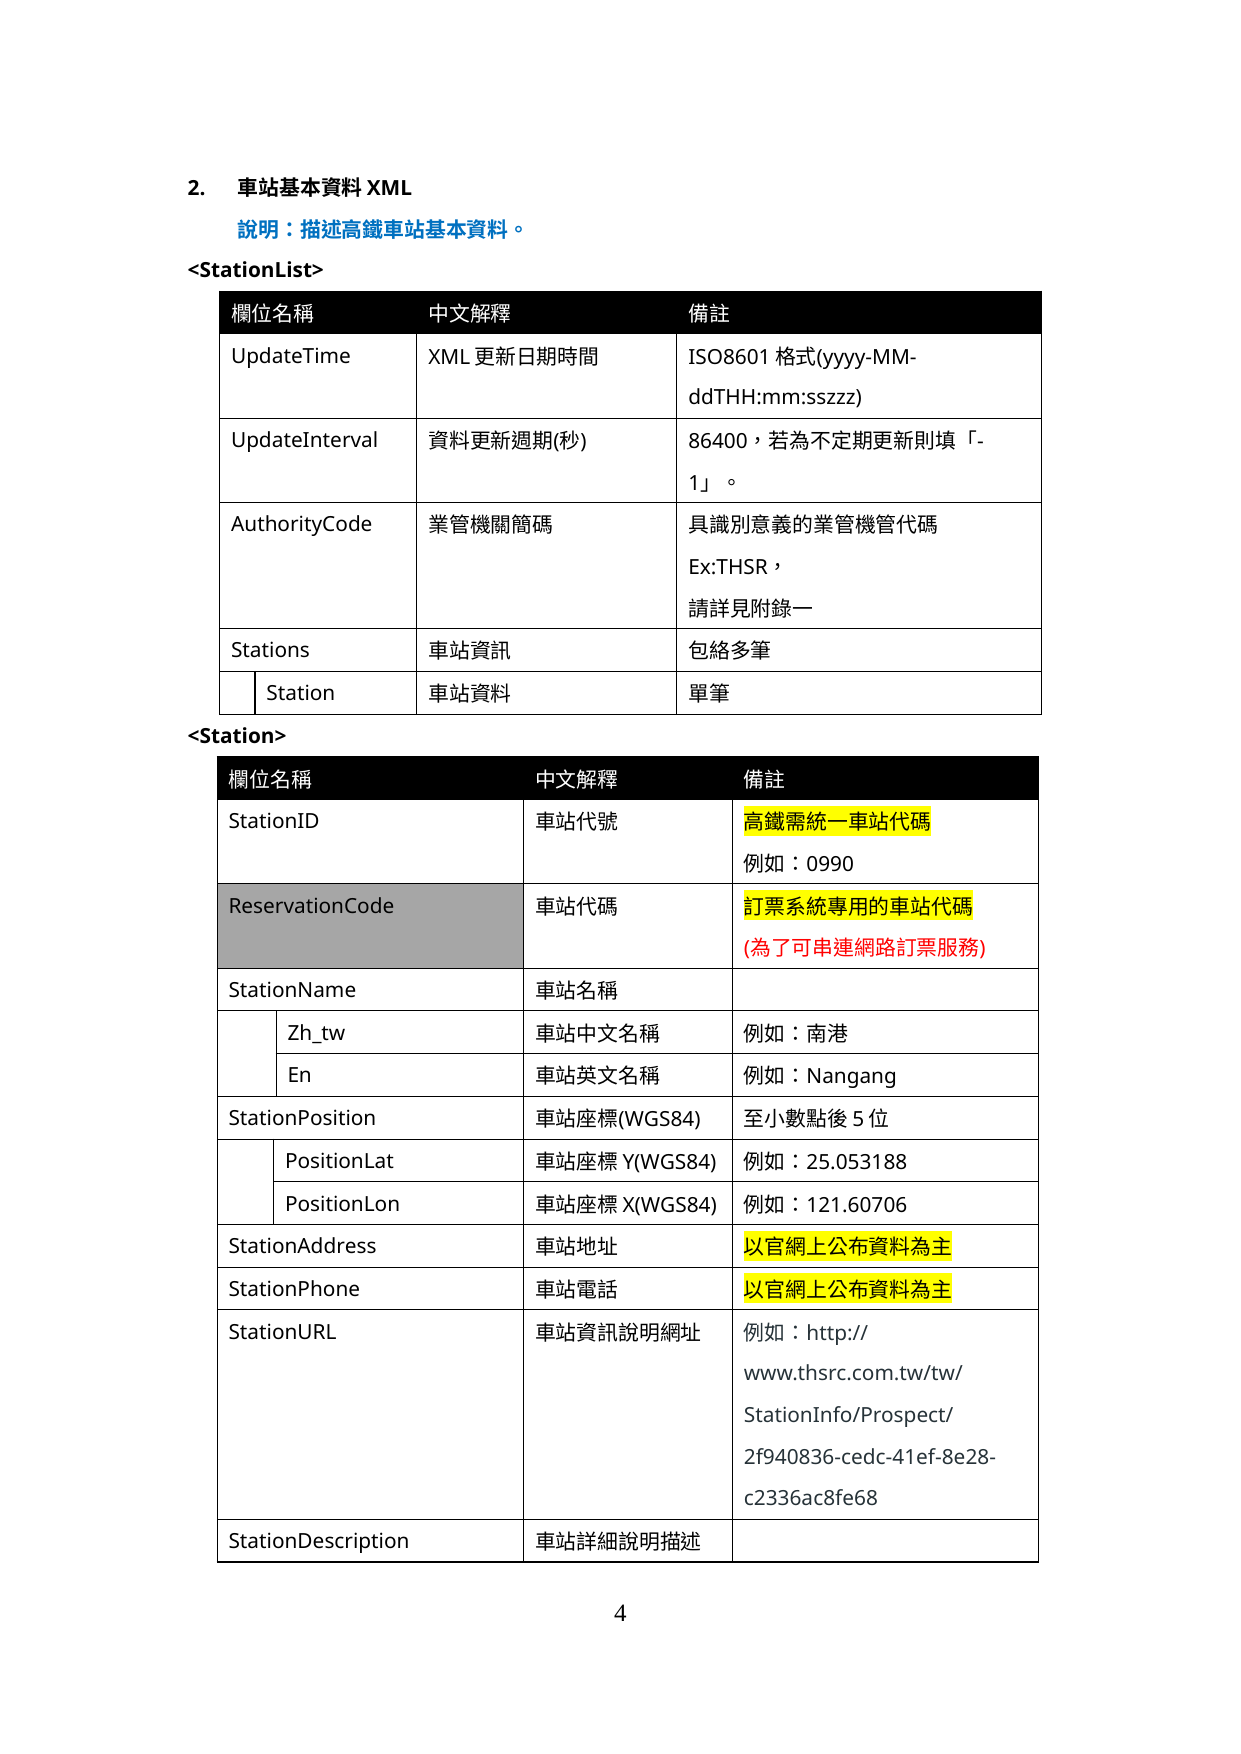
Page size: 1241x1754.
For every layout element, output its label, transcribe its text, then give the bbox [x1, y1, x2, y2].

table_cell 車站地址 [524, 1225, 732, 1267]
table_cell StationURL [218, 1310, 523, 1519]
table_cell [733, 969, 1038, 1010]
table_cell 具識別意義的業管機管代碼 Ex:THSR， 請詳見附錄一 [677, 503, 1041, 628]
table_cell 例如：25.053188 [733, 1140, 1038, 1181]
table_cell 以官網上公布資料為主 [733, 1225, 1038, 1267]
table_cell PositionLon [274, 1182, 523, 1224]
table_cell 車站代號 [524, 800, 732, 883]
table_cell 車站資料 [417, 672, 676, 713]
table_cell Stations [220, 629, 416, 671]
table_cell 以官網上公布資料為主 [733, 1268, 1038, 1309]
table_cell ISO8601格式(yyyy-MM-ddTHH:mm:sszzz) [677, 334, 1041, 418]
table_header 欄位名稱 [218, 757, 523, 799]
table_cell 包絡多筆 [677, 629, 1041, 671]
table_cell 車站詳細說明描述 [524, 1520, 732, 1561]
table_cell [220, 672, 254, 713]
table_cell 例如：南港 [733, 1011, 1038, 1053]
table_cell 車站座標Y(WGS84) [524, 1140, 732, 1181]
text <StationList> [187, 249, 1053, 291]
table_cell StationPhone [218, 1268, 523, 1309]
table_cell 車站座標X(WGS84) [524, 1182, 732, 1224]
table_cell 86400，若為不定期更新則填「-1」。 [677, 419, 1041, 502]
table_cell StationID [218, 800, 523, 883]
table_cell En [277, 1054, 523, 1096]
table_header 備註 [677, 292, 1041, 333]
table_cell 例如：Nangang [733, 1054, 1038, 1096]
table_cell 車站名稱 [524, 969, 732, 1010]
table_cell XML更新日期時間 [417, 334, 676, 418]
table_cell 車站中文名稱 [524, 1011, 732, 1053]
table_cell 至小數點後5位 [733, 1097, 1038, 1138]
table_cell UpdateTime [220, 334, 416, 418]
table_cell 例如：121.60706 [733, 1182, 1038, 1224]
table_cell UpdateInterval [220, 419, 416, 502]
table_cell StationAddress [218, 1225, 523, 1267]
table_cell 例如：http://www.thsrc.com.tw/tw/StationInfo/Prospect/2f940836-cedc-41ef-8e28-c2336ac8fe68 [733, 1310, 1038, 1519]
table_cell PositionLat [274, 1140, 523, 1181]
table_cell ReservationCode [218, 884, 523, 968]
table_cell StationDescription [218, 1520, 523, 1561]
table_cell 車站電話 [524, 1268, 732, 1309]
table_cell 車站代碼 [524, 884, 732, 968]
table_header 中文解釋 [524, 757, 732, 799]
table_cell 車站資訊說明網址 [524, 1310, 732, 1519]
table_cell Station [256, 672, 416, 713]
list 車站基本資料XML [187, 166, 1053, 207]
table_cell 單筆 [677, 672, 1041, 713]
table_cell 業管機關簡碼 [417, 503, 676, 628]
list 說明：描述高鐵車站基本資料。 [237, 207, 1053, 249]
table_cell 資料更新週期(秒) [417, 419, 676, 502]
table_cell 高鐵需統一車站代碼 例如：0990 [733, 800, 1038, 883]
table_cell [733, 1520, 1038, 1561]
table_header 欄位名稱 [220, 292, 416, 333]
table_cell 車站座標(WGS84) [524, 1097, 732, 1138]
table_cell Zh_tw [277, 1011, 523, 1053]
table_cell 訂票系統專用的車站代碼 (為了可串連網路訂票服務) [733, 884, 1038, 968]
table_cell 車站英文名稱 [524, 1054, 732, 1096]
table_cell StationName [218, 969, 523, 1010]
table_cell StationPosition [218, 1097, 523, 1138]
table_cell 車站資訊 [417, 629, 676, 671]
table_cell [218, 1011, 276, 1096]
table_header 中文解釋 [417, 292, 676, 333]
table_header 備註 [733, 757, 1038, 799]
table_cell [218, 1140, 273, 1224]
table_cell AuthorityCode [220, 503, 416, 628]
text <Station> [187, 714, 1053, 756]
